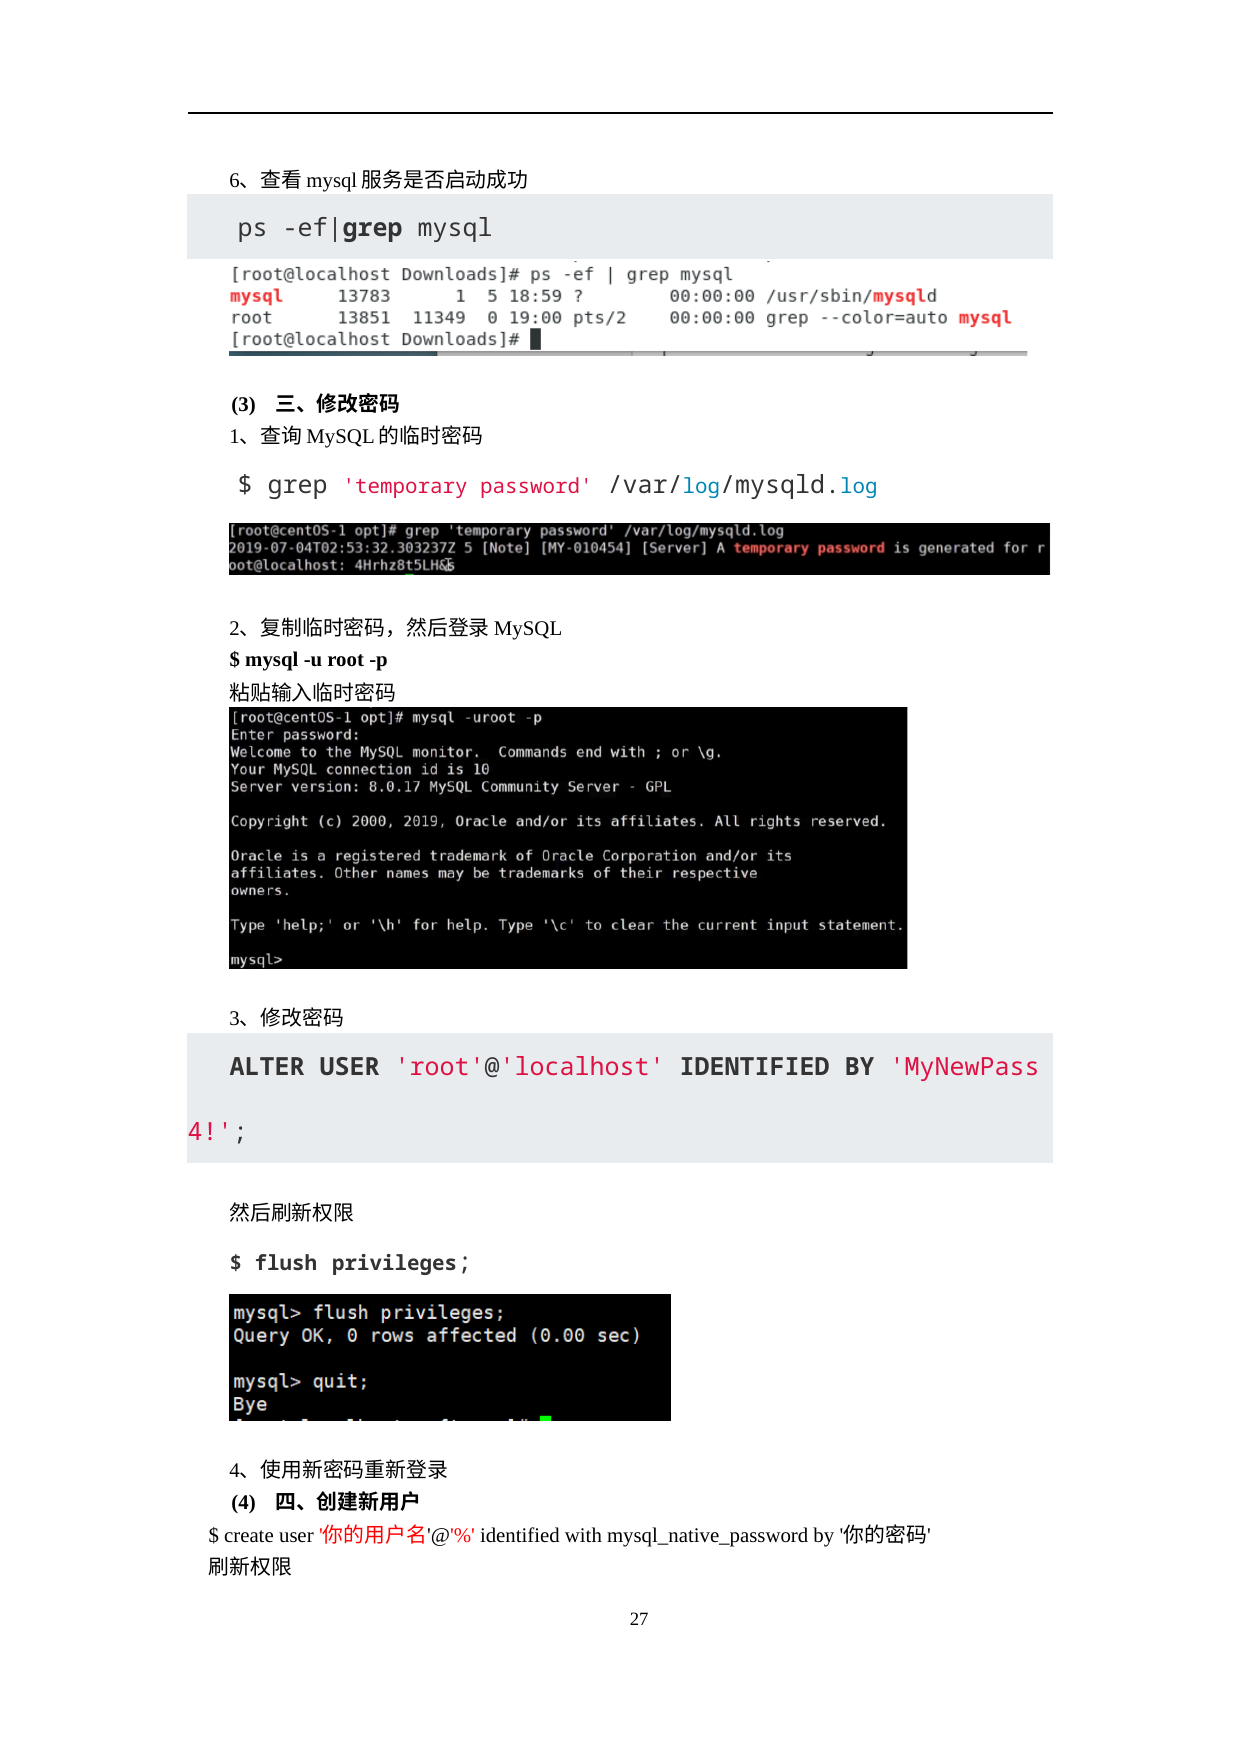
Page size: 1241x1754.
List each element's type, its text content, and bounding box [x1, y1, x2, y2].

text $ flush privileges; [187, 1228, 1053, 1293]
text 粘贴输入临时密码 [187, 675, 1053, 708]
text 4、使用新密码重新登录 [187, 1452, 1053, 1484]
text 1、查询MySQL的临时密码 [187, 419, 1053, 451]
picture [229, 707, 908, 969]
text 6、查看mysql服务是否启动成功 [187, 162, 1053, 194]
picture [229, 261, 1028, 356]
text 2、复制临时密码，然后登录MySQL [187, 610, 1053, 643]
picture [229, 523, 1050, 575]
text ps -ef|grep mysql [187, 194, 1053, 259]
subtitle 四、创建新用户 [231, 1484, 1053, 1517]
text $ mysql -u root -p [187, 643, 1053, 675]
text $ create user '你的用户名'@'%' identified with mysql_native_password by '你的密码' [187, 1517, 1053, 1549]
text 刷新权限 [187, 1549, 1053, 1582]
text ALTER USER 'root'@'localhost' IDENTIFIED BY 'MyNewPass4!'; [187, 1033, 1053, 1163]
text $ grep 'temporary password' /var/log/mysqld.log [187, 451, 1053, 516]
picture [229, 1294, 671, 1421]
text 然后刷新权限 [187, 1195, 1053, 1228]
text 3、修改密码 [187, 1000, 1053, 1033]
subtitle 三、修改密码 [231, 386, 1053, 419]
